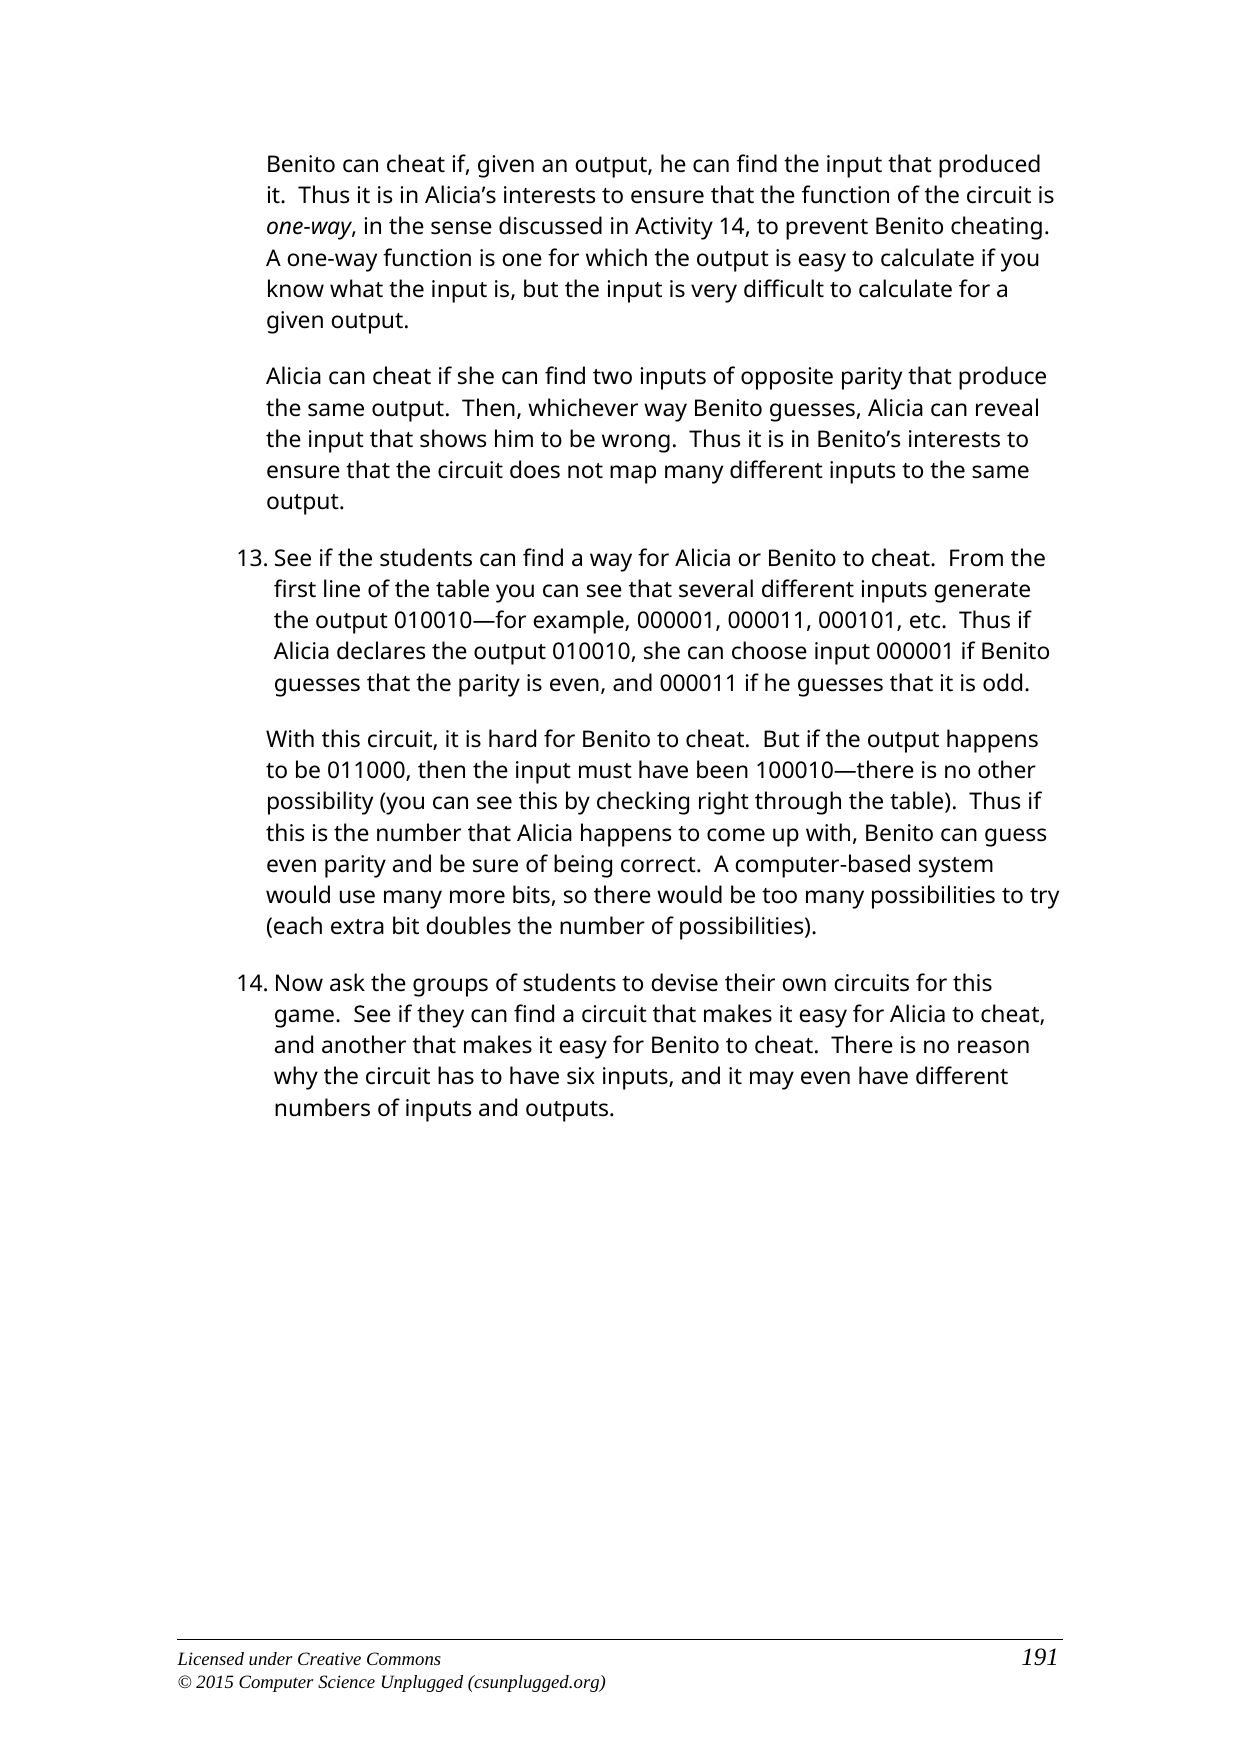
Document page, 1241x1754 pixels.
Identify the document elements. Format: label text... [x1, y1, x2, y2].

text Benito can cheat if, given an output, he can find the input that produced it. Thus it is in Alicia’s interests to ensure that the function of the circuit is one-way, in the sense discussed in Activity 14, to prevent Benito cheating. A one-way function is one for which the output is easy to calculate if you know what the input is, but the input is very difficult to calculate for a given output. [266, 148, 1063, 335]
list See if the students can find a way for Alicia or Benito to cheat. From the first line of the table you can see that several different inputs generate the output 010010—for example, 000001, 000011, 000101, etc. Thus if Alicia declares the output 010010, she can choose input 000001 if Benito guesses that the parity is even, and 000011 if he guesses that it is odd. [236, 541, 1063, 698]
list Now ask the groups of students to devise their own circuits for this game. See if they can find a circuit that makes it easy for Alicia to cheat, and another that makes it easy for Benito to cheat. There is no reason why the circuit has to have six inputs, and it may even have different numbers of inputs and outputs. [236, 966, 1063, 1123]
text With this circuit, it is hard for Benito to cheat. But if the output happens to be 011000, then the input must have been 100010—there is no other possibility (you can see this by checking right through the table). Thus if this is the number that Alicia happens to come up with, Benito can guess even parity and be sure of being correct. A computer-based system would use many more bits, so there would be too many possibilities to try (each extra bit doubles the number of possibilities). [266, 723, 1063, 941]
text Alicia can cheat if she can find two inputs of opposite parity that produce the same output. Then, whichever way Benito guesses, Alicia can reveal the input that shows him to be wrong. Thus it is in Benito’s interests to ensure that the circuit does not map many different inputs to the same output. [266, 360, 1063, 516]
